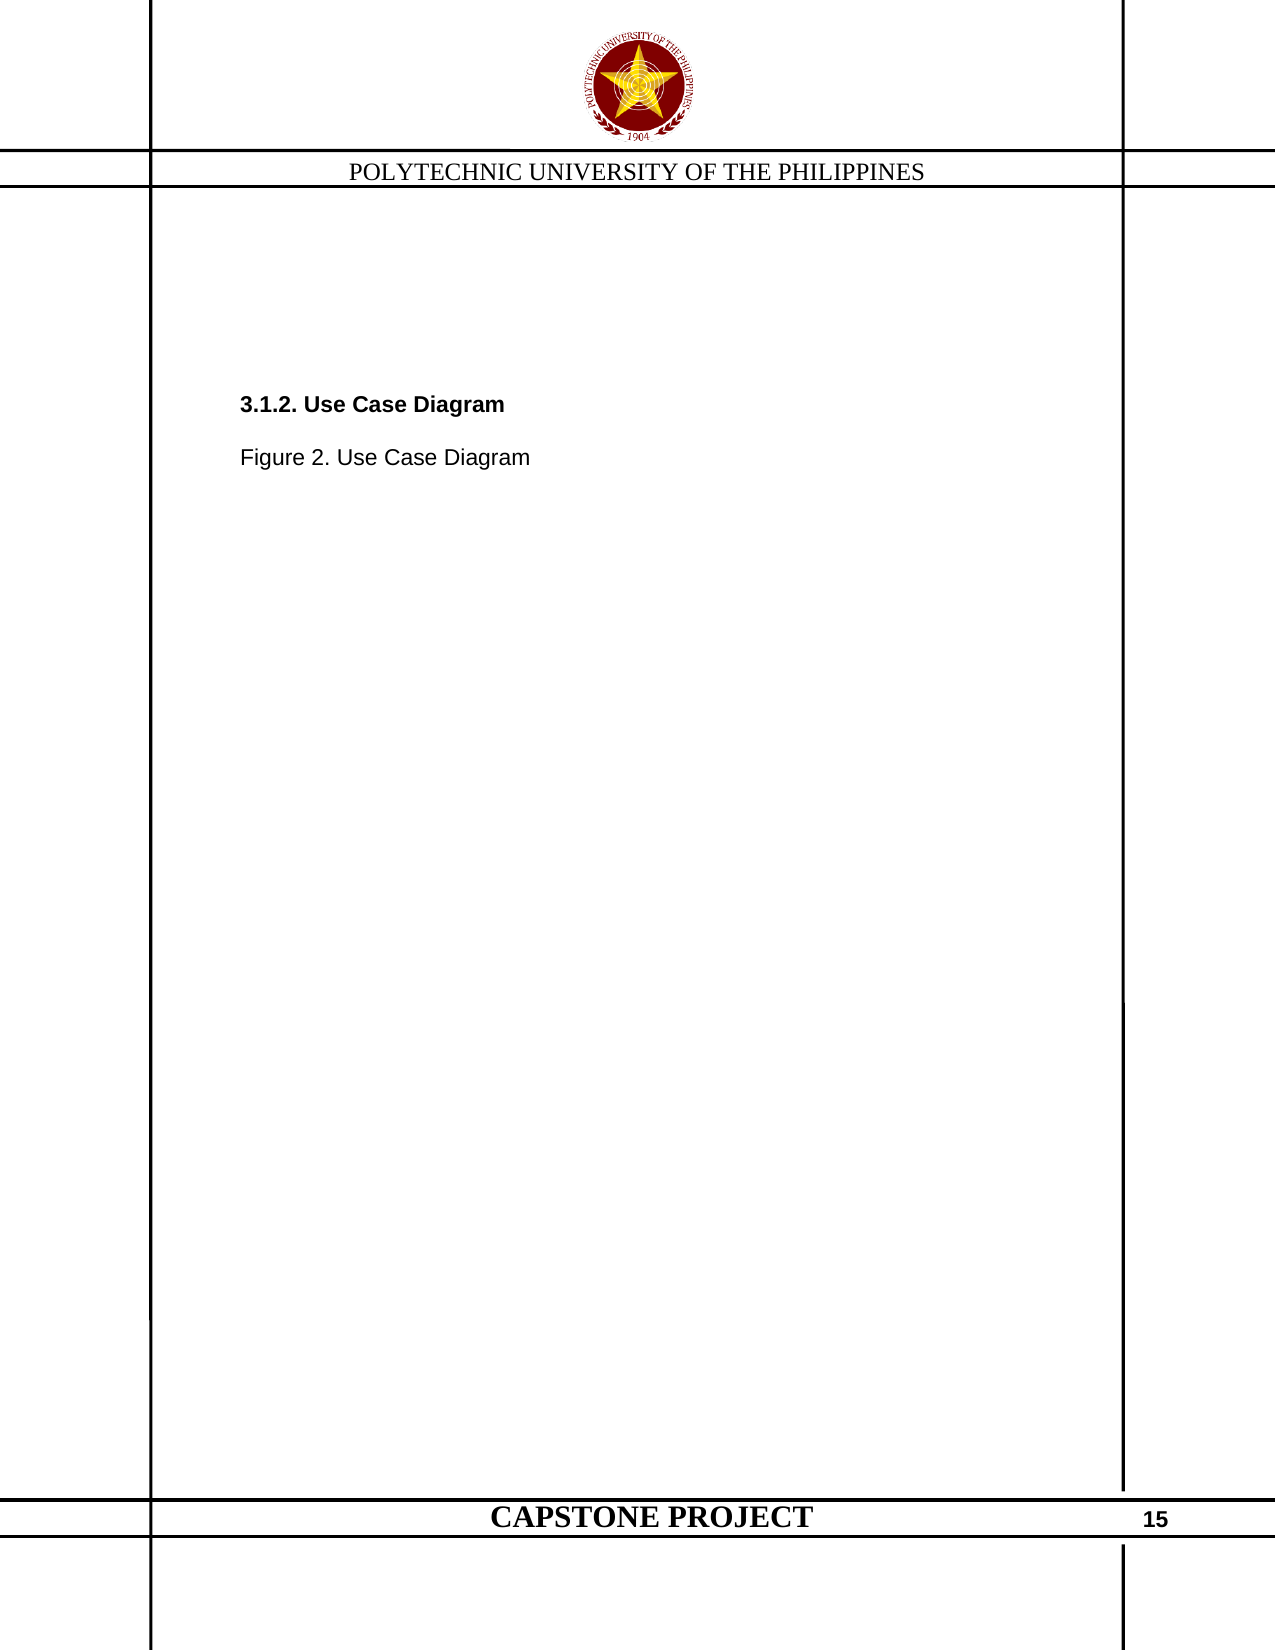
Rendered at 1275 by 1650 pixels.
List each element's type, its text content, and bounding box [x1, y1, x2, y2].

text Figure 2. Use Case Diagram [165, 444, 1110, 470]
text 3.1.2. Use Case Diagram [165, 391, 1110, 418]
picture [582, 31, 694, 142]
